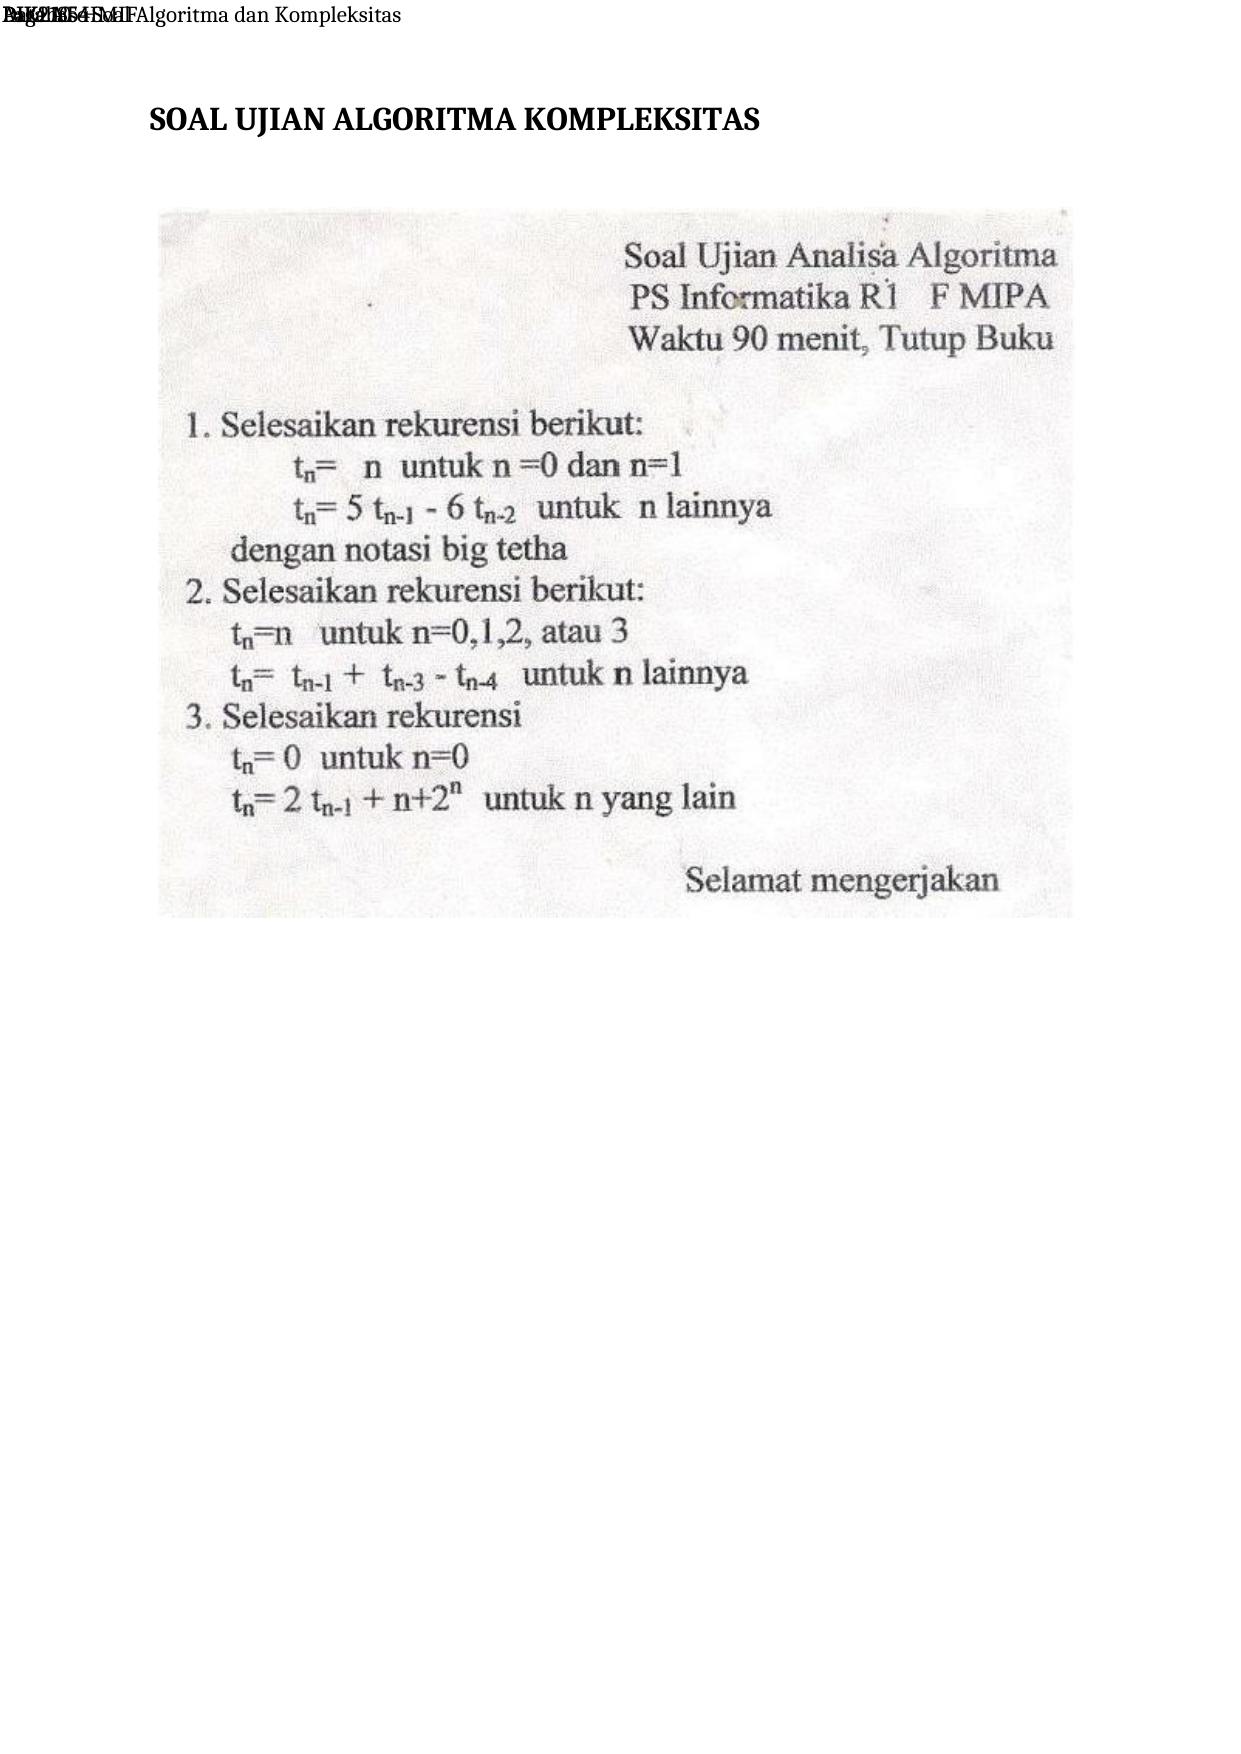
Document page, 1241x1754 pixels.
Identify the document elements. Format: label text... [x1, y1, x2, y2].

picture [157, 207, 1075, 918]
text SOAL UJIAN ALGORITMA KOMPLEKSITAS [150, 100, 1140, 138]
